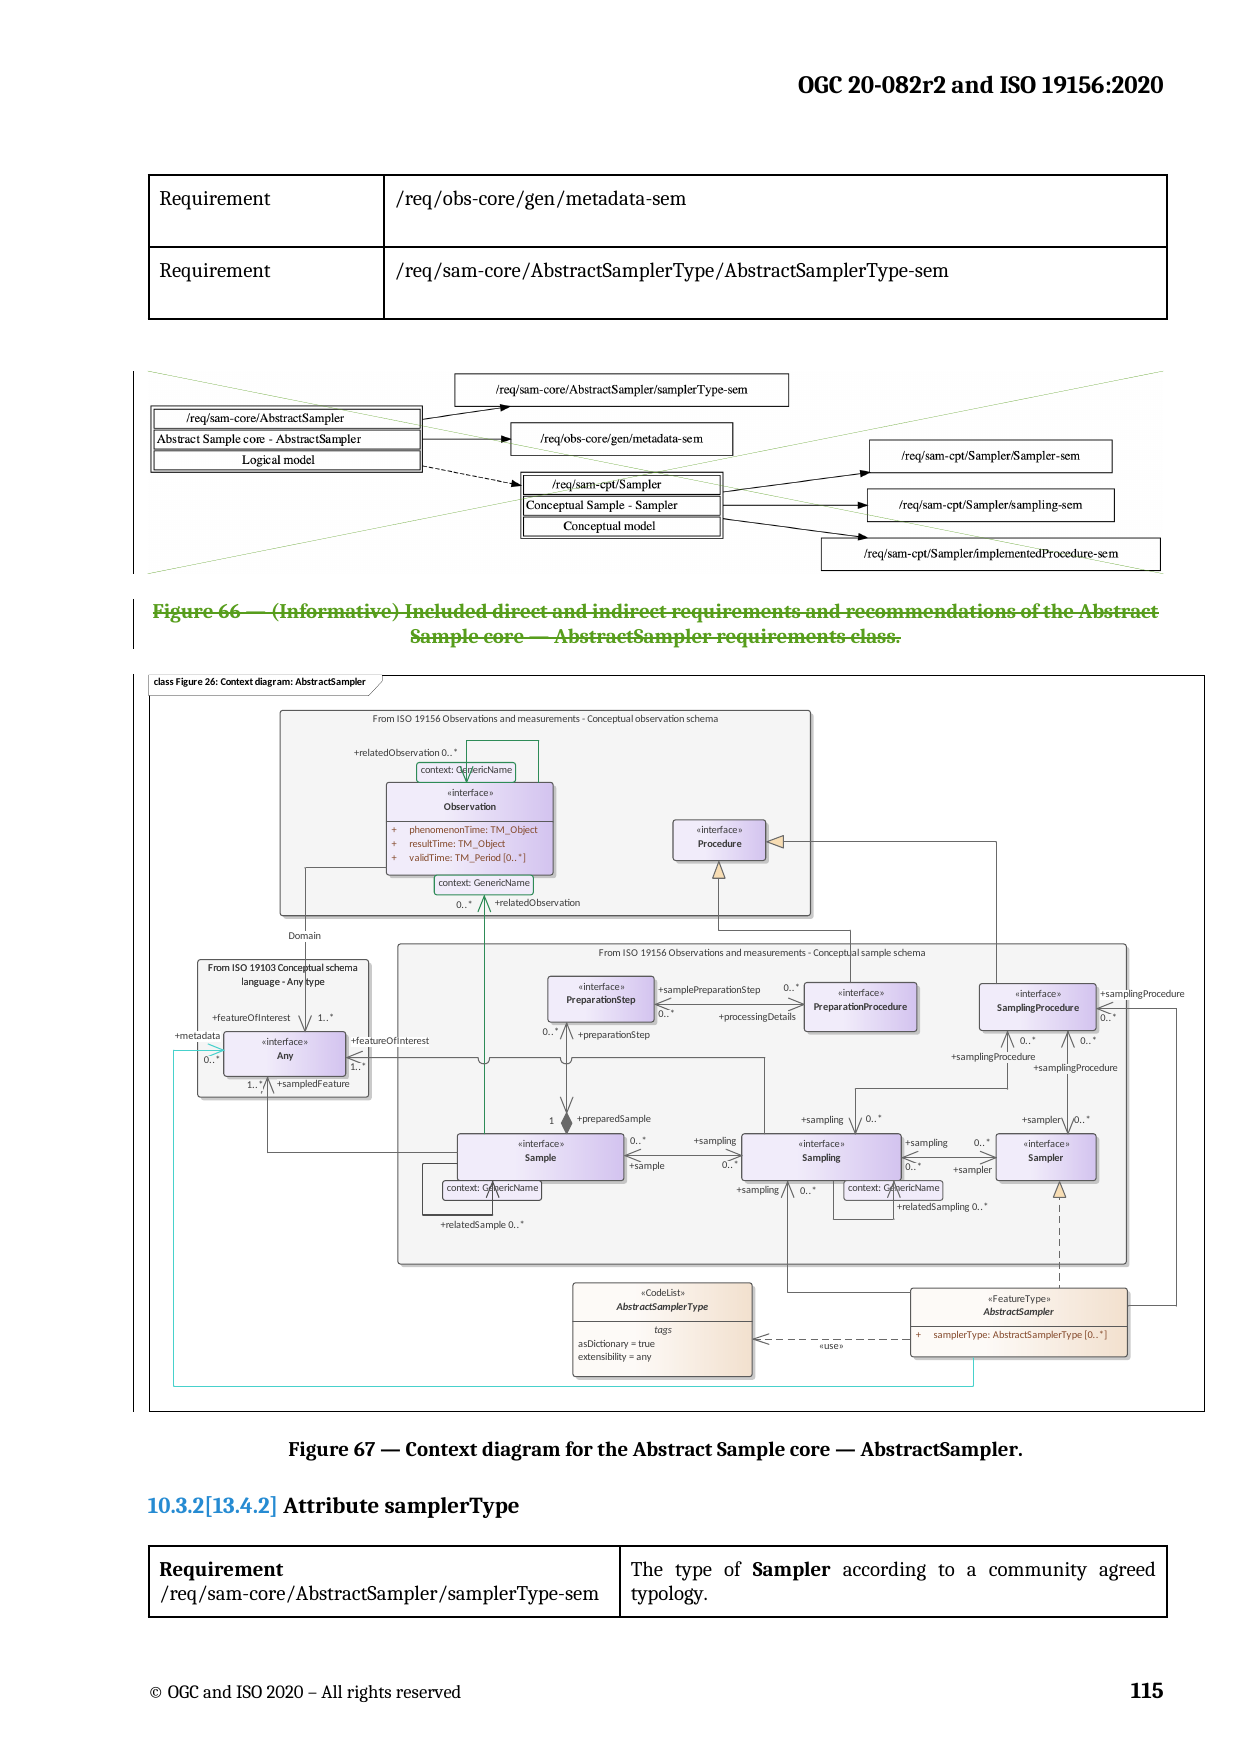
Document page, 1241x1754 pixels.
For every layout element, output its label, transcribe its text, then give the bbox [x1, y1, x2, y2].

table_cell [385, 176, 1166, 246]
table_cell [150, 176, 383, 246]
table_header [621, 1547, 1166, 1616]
picture [153, 473, 1159, 574]
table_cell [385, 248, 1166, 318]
picture [154, 371, 1158, 472]
picture [147, 372, 651, 573]
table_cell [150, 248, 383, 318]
subtitle Attribute samplerType [148, 1493, 1163, 1520]
picture [660, 372, 1164, 573]
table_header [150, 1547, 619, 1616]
text Figure — Context diagram for the Abstract Sample core — AbstractSampler. [148, 1437, 1163, 1462]
